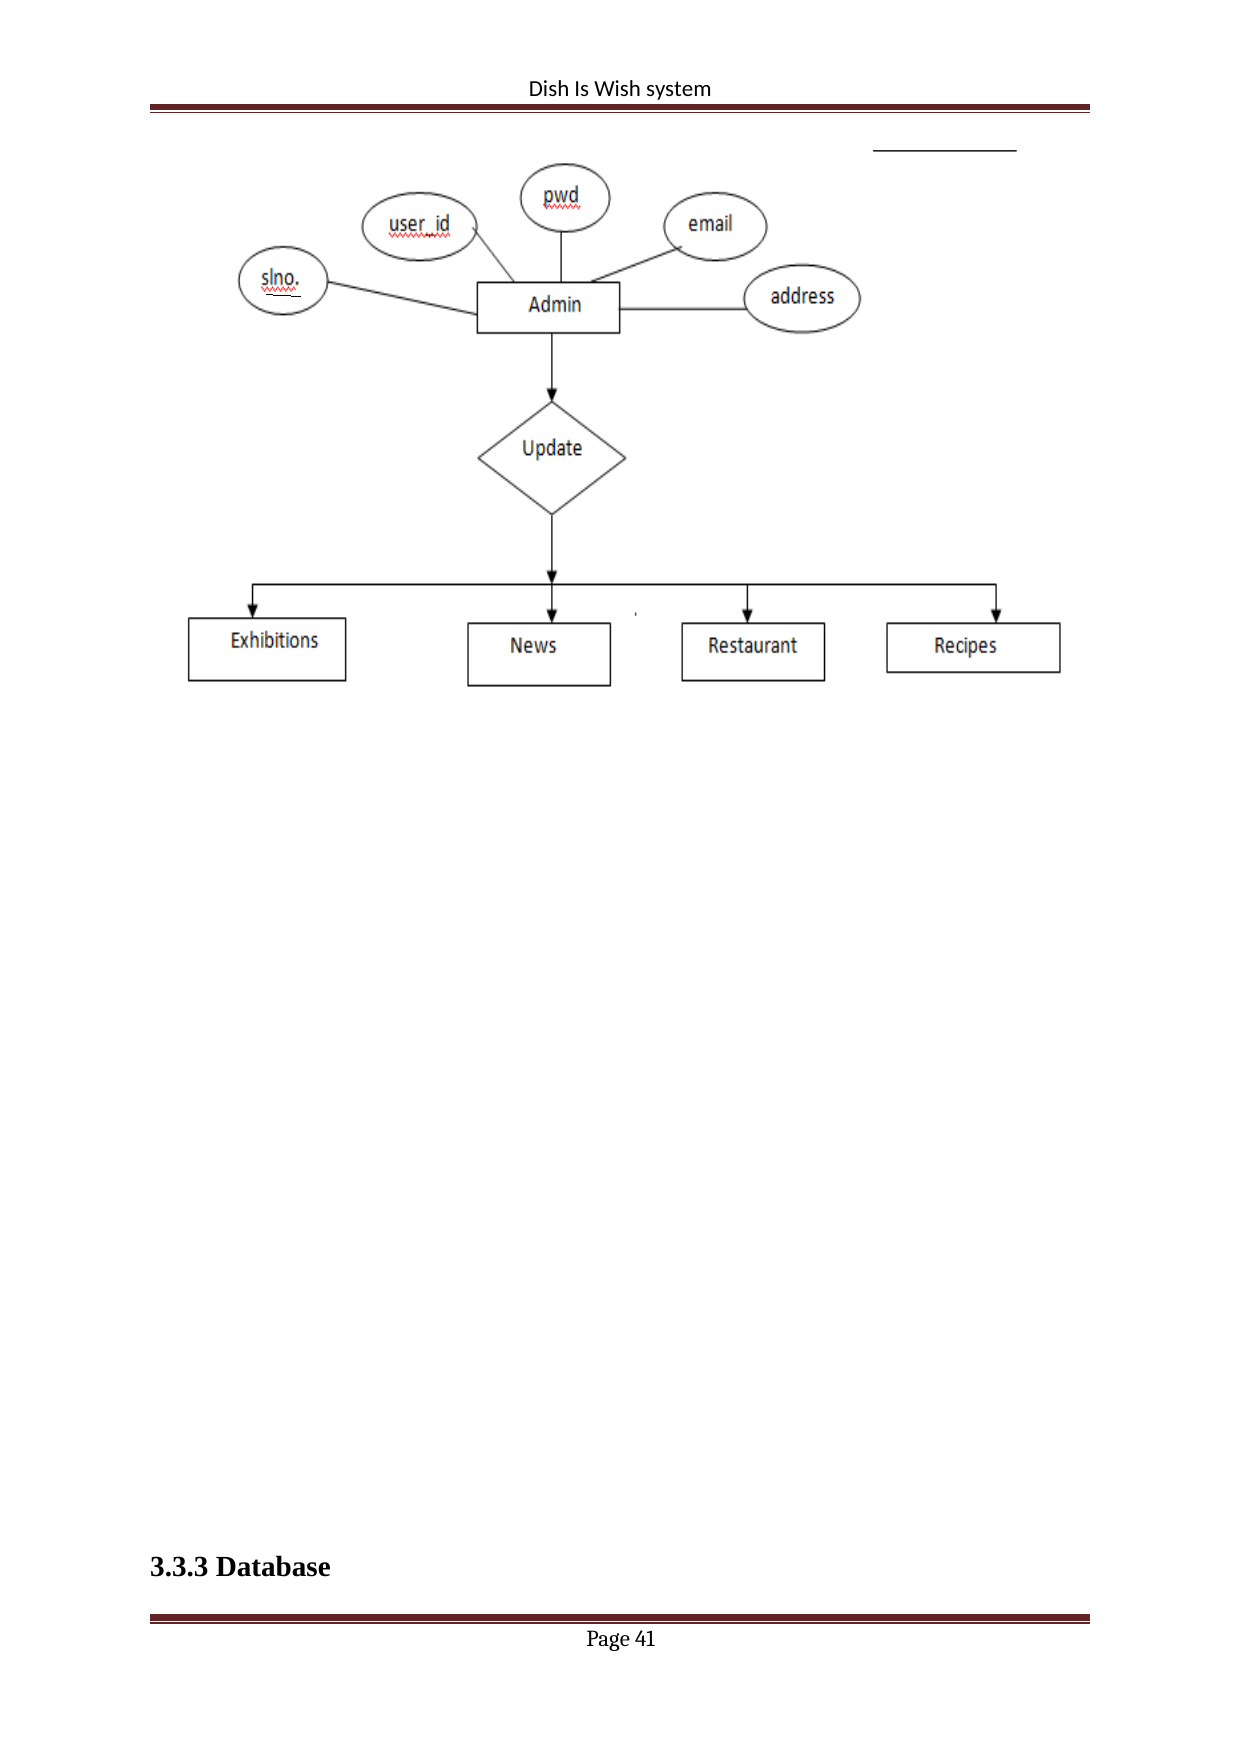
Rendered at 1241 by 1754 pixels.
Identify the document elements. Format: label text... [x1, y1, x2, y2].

text 3.3.3 Database [150, 1549, 1090, 1582]
picture [150, 150, 1091, 759]
